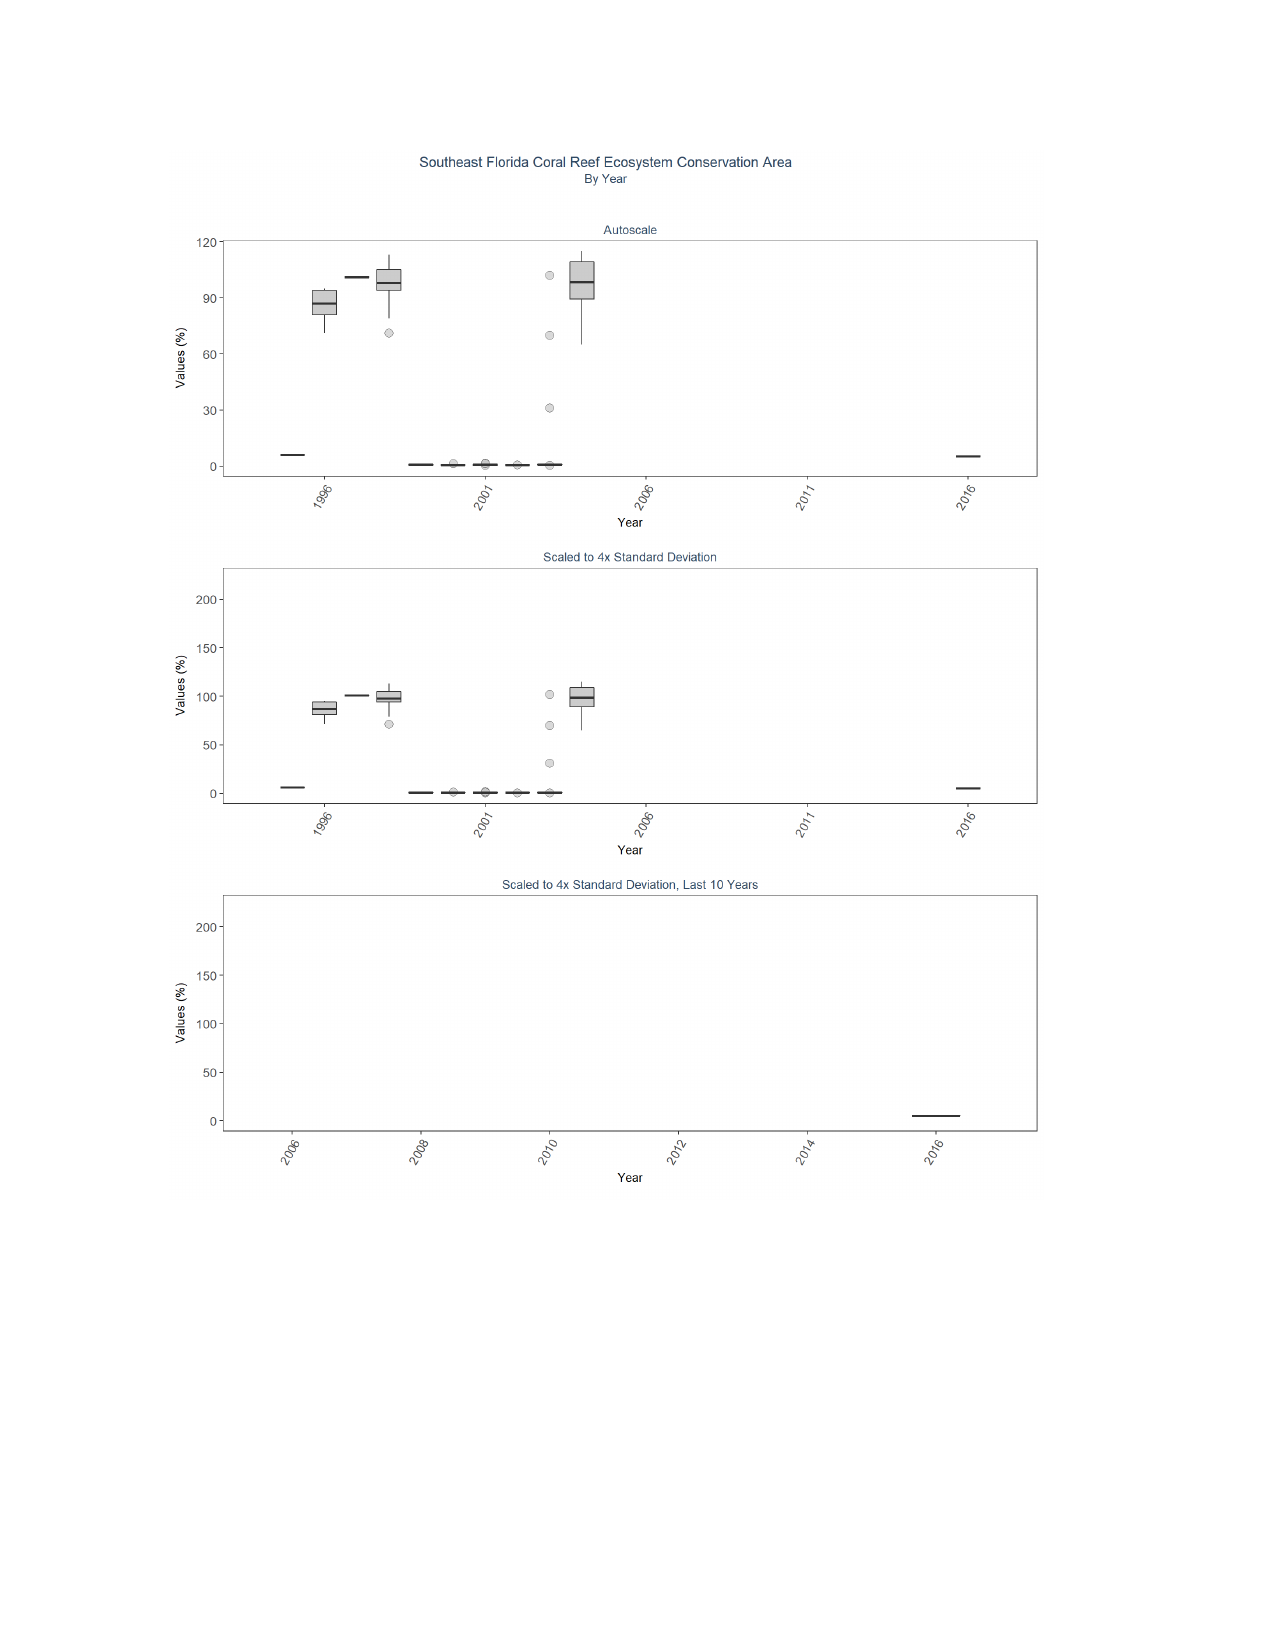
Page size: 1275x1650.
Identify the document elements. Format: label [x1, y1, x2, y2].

picture [168, 150, 1044, 1200]
